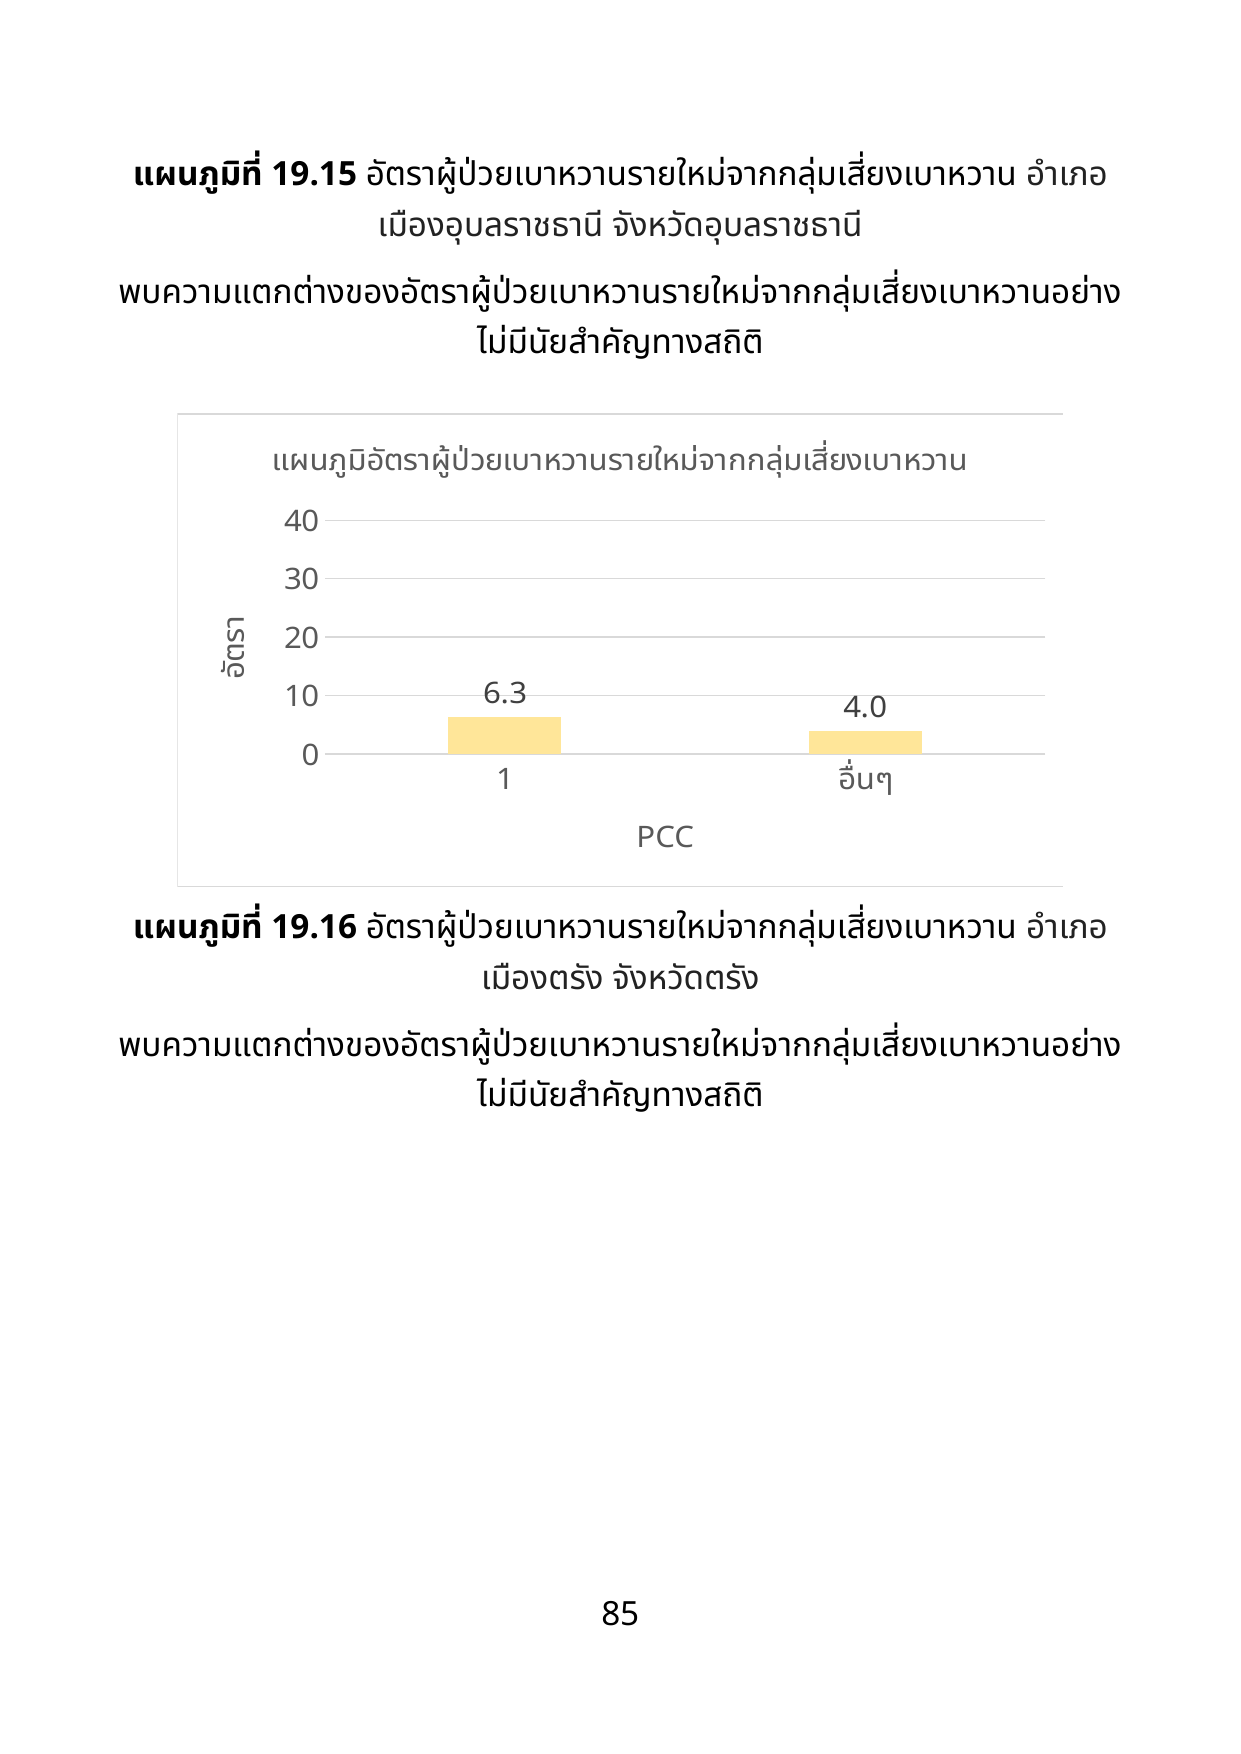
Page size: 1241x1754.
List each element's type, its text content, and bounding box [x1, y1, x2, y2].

text แผนภูมิที่ 19.15 อัตราผู้ป่วยเบาหวานรายใหม่จากกลุ่มเสี่ยงเบาหวาน อำเภอเมืองอุบลราชธานี จังหวัดอุบลราชธานี [112, 150, 1128, 251]
text แผนภูมิที่ 19.16 อัตราผู้ป่วยเบาหวานรายใหม่จากกลุ่มเสี่ยงเบาหวาน อำเภอเมืองตรัง จังหวัดตรัง [112, 903, 1128, 1004]
text พบความแตกต่างของอัตราผู้ป่วยเบาหวานรายใหม่จากกลุ่มเสี่ยงเบาหวานอย่างไม่มีนัยสำคัญทางสถิติ [112, 268, 1128, 368]
text พบความแตกต่างของอัตราผู้ป่วยเบาหวานรายใหม่จากกลุ่มเสี่ยงเบาหวานอย่างไม่มีนัยสำคัญทางสถิติ [112, 1021, 1128, 1122]
